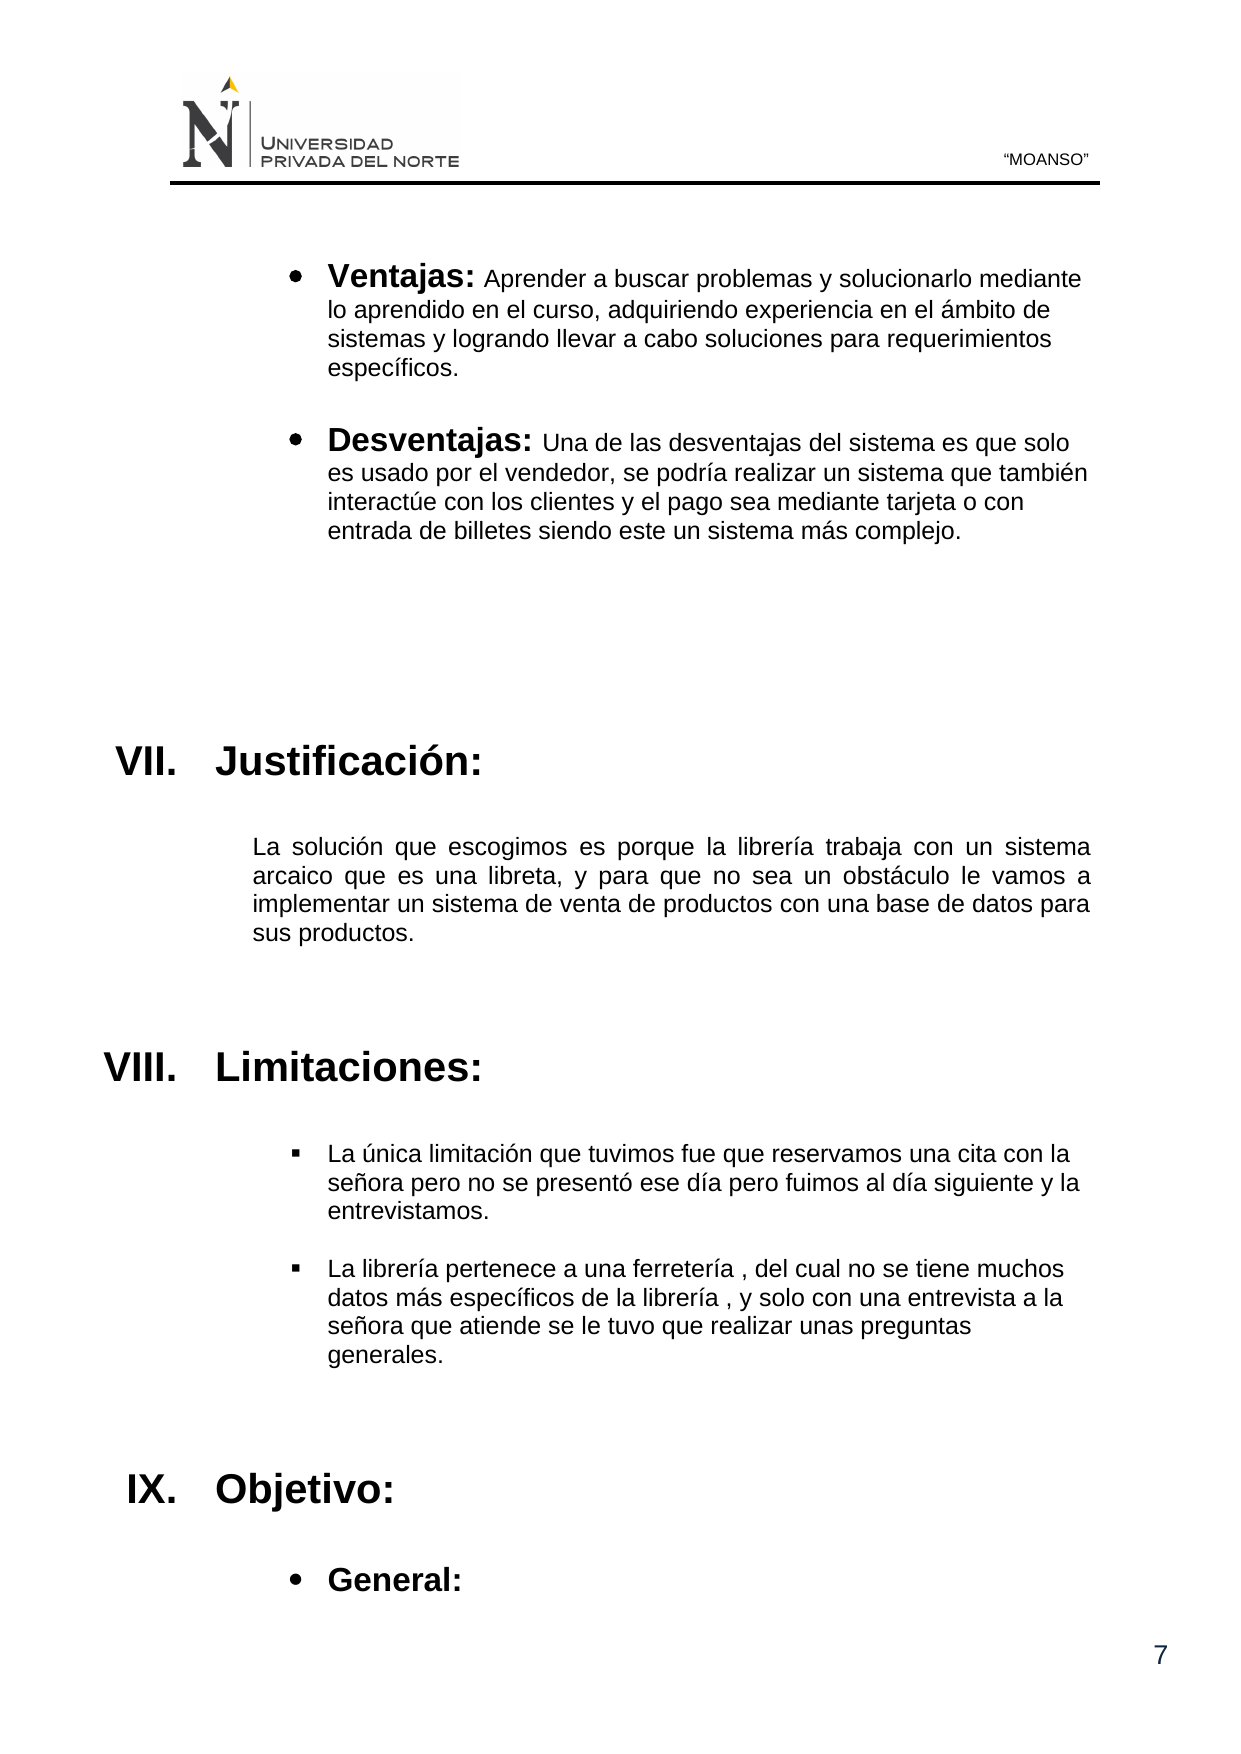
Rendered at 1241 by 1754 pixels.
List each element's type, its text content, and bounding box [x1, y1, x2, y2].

list La librería pertenece a una ferretería , del cual no se tiene muchos datos más específicos de la librería , y solo con una entrevista a la señora que atiende se le tuvo que realizar unas preguntas generales. [290, 1254, 1092, 1369]
list Limitaciones: [177, 1043, 1092, 1091]
list Justificación: [177, 736, 1092, 784]
list La única limitación que tuvimos fue que reservamos una cita con la señora pero no se presentó ese día pero fuimos al día siguiente y la entrevistamos. [290, 1139, 1092, 1225]
picture [181, 73, 462, 169]
list Desventajas: Una de las desventajas del sistema es que solo es usado por el vendedor, se podría realizar un sistema que también interactúe con los clientes y el pago sea mediante tarjeta o con entrada de billetes siendo este un sistema más complejo. [290, 420, 1092, 544]
text La solución que escogimos es porque la librería trabaja con un sistema arcaico que es una libreta, y para que no sea un obstáculo le vamos a implementar un sistema de venta de productos con una base de datos para sus productos. [252, 832, 1092, 947]
list Ventajas: Aprender a buscar problemas y solucionarlo mediante lo aprendido en el curso, adquiriendo experiencia en el ámbito de sistemas y logrando llevar a cabo soluciones para requerimientos específicos. [290, 256, 1092, 381]
list General: [290, 1561, 1092, 1599]
list Objetivo: [177, 1465, 1092, 1513]
